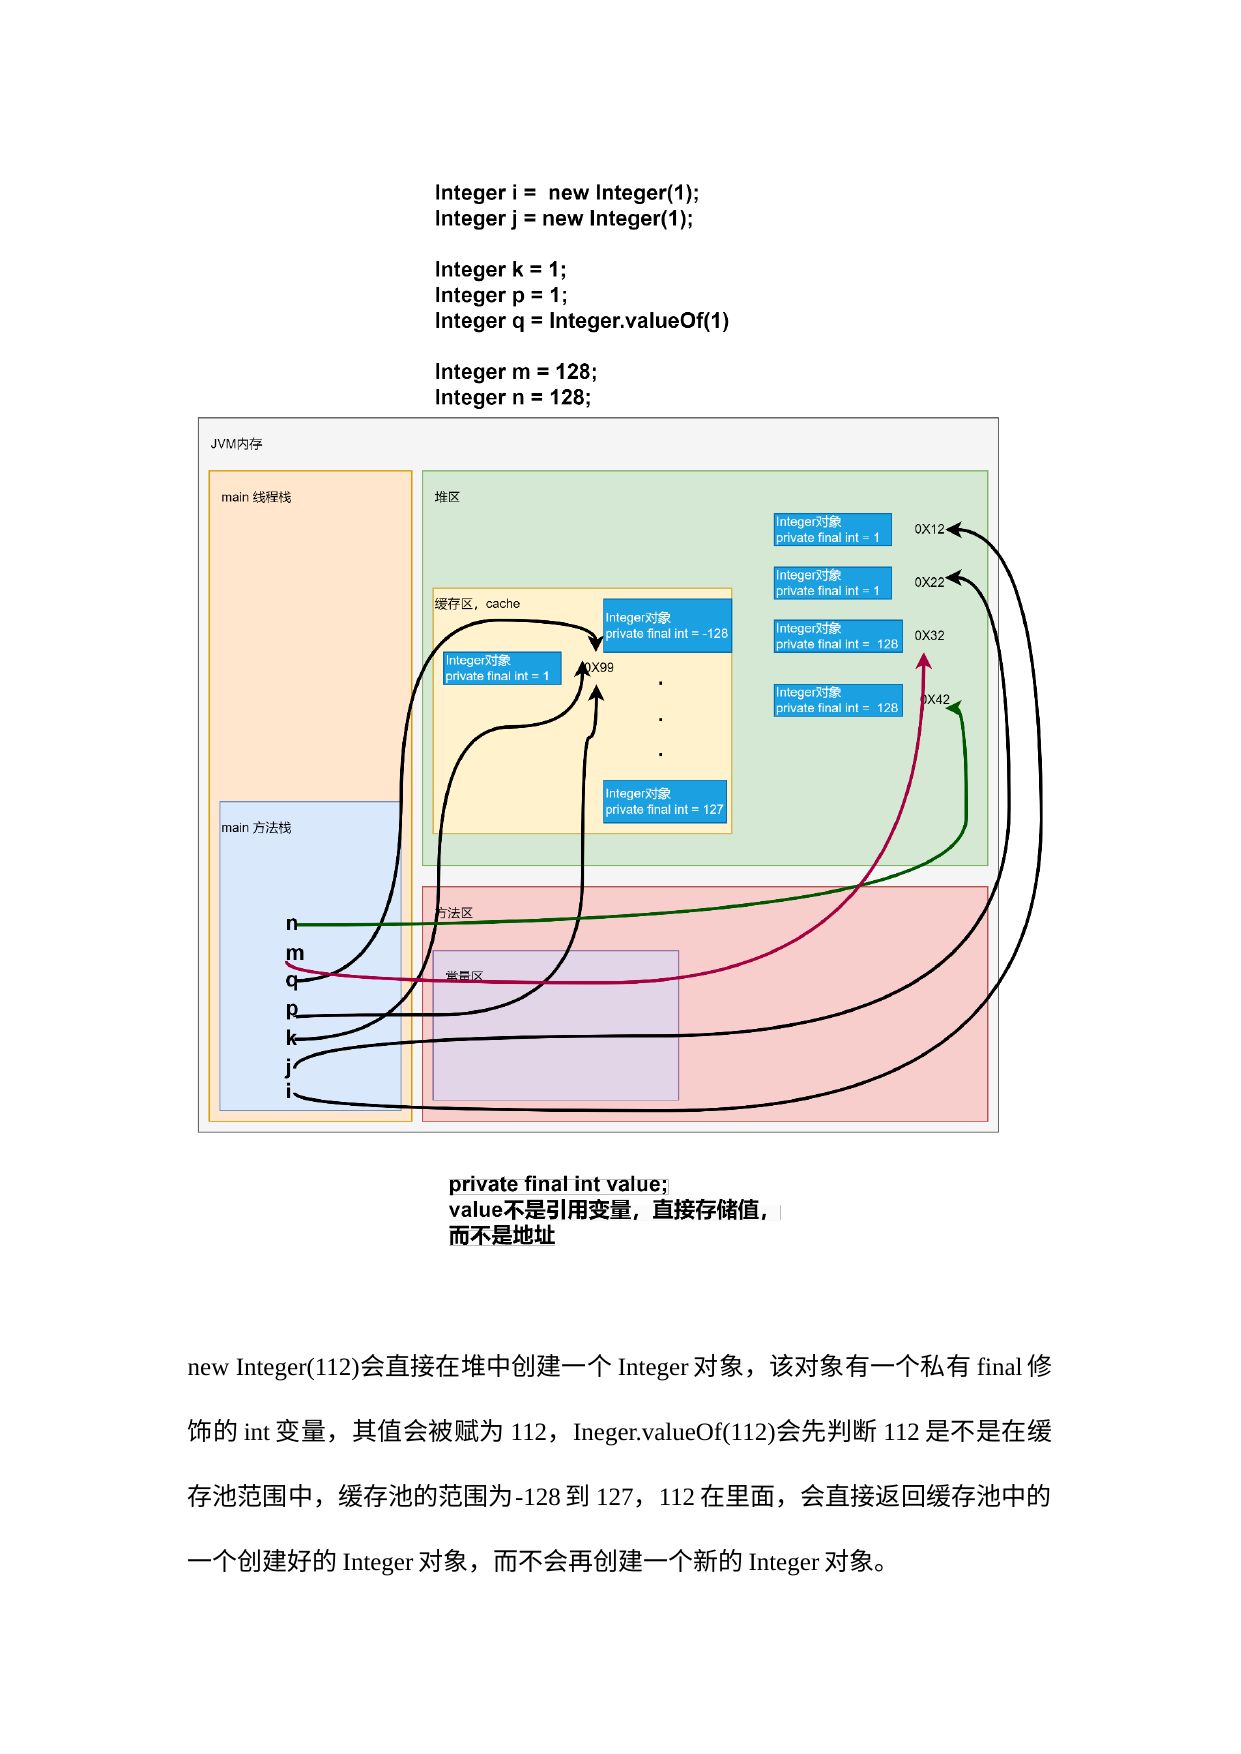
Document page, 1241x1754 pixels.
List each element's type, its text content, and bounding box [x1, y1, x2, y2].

picture [187, 162, 1053, 1323]
text new Integer(112)会直接在堆中创建一个Integer对象，该对象有一个私有final修饰的int变量，其值会被赋为112，Ineger.valueOf(112)会先判断112是不是在缓存池范围中，缓存池的范围为-128到127，112在里面，会直接返回缓存池中的一个创建好的Integer对象，而不会再创建一个新的Integer对象。 [187, 1332, 1053, 1592]
